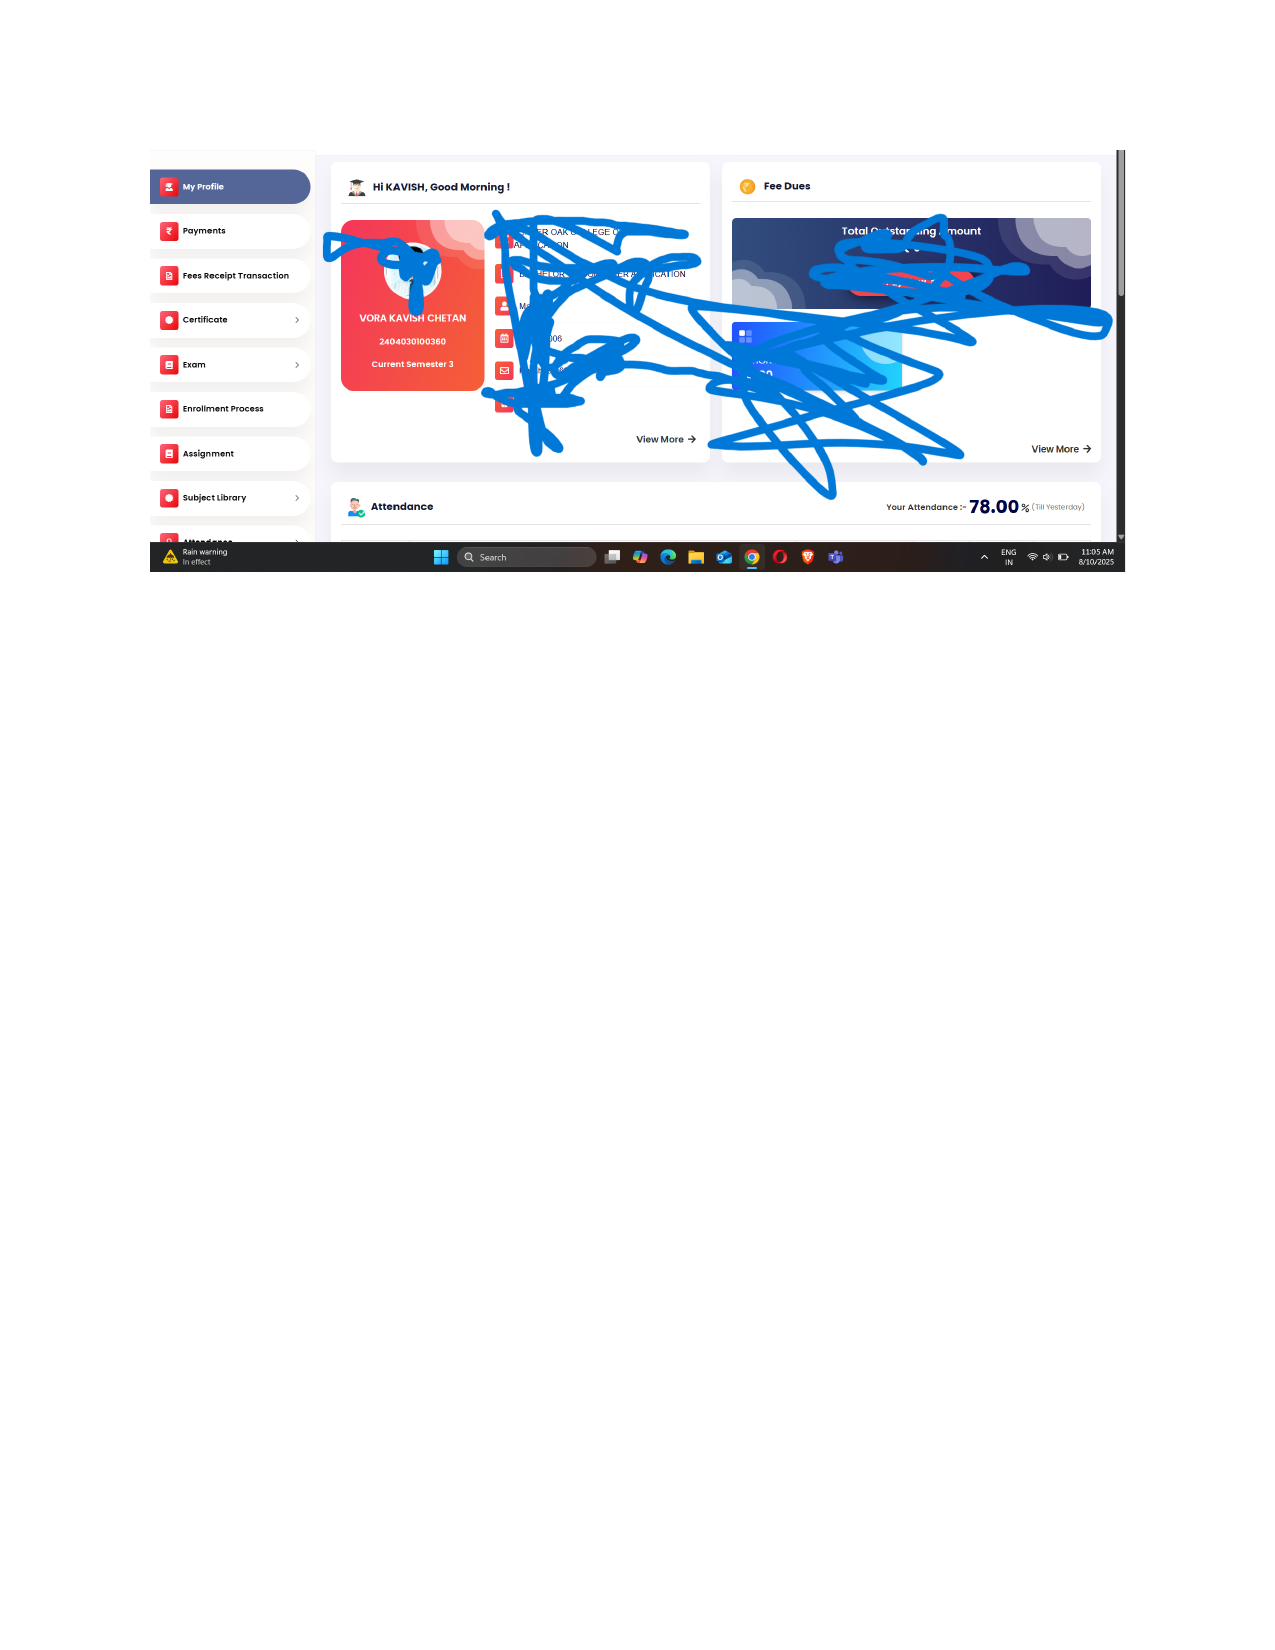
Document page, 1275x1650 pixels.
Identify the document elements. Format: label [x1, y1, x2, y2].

picture [150, 150, 1125, 572]
